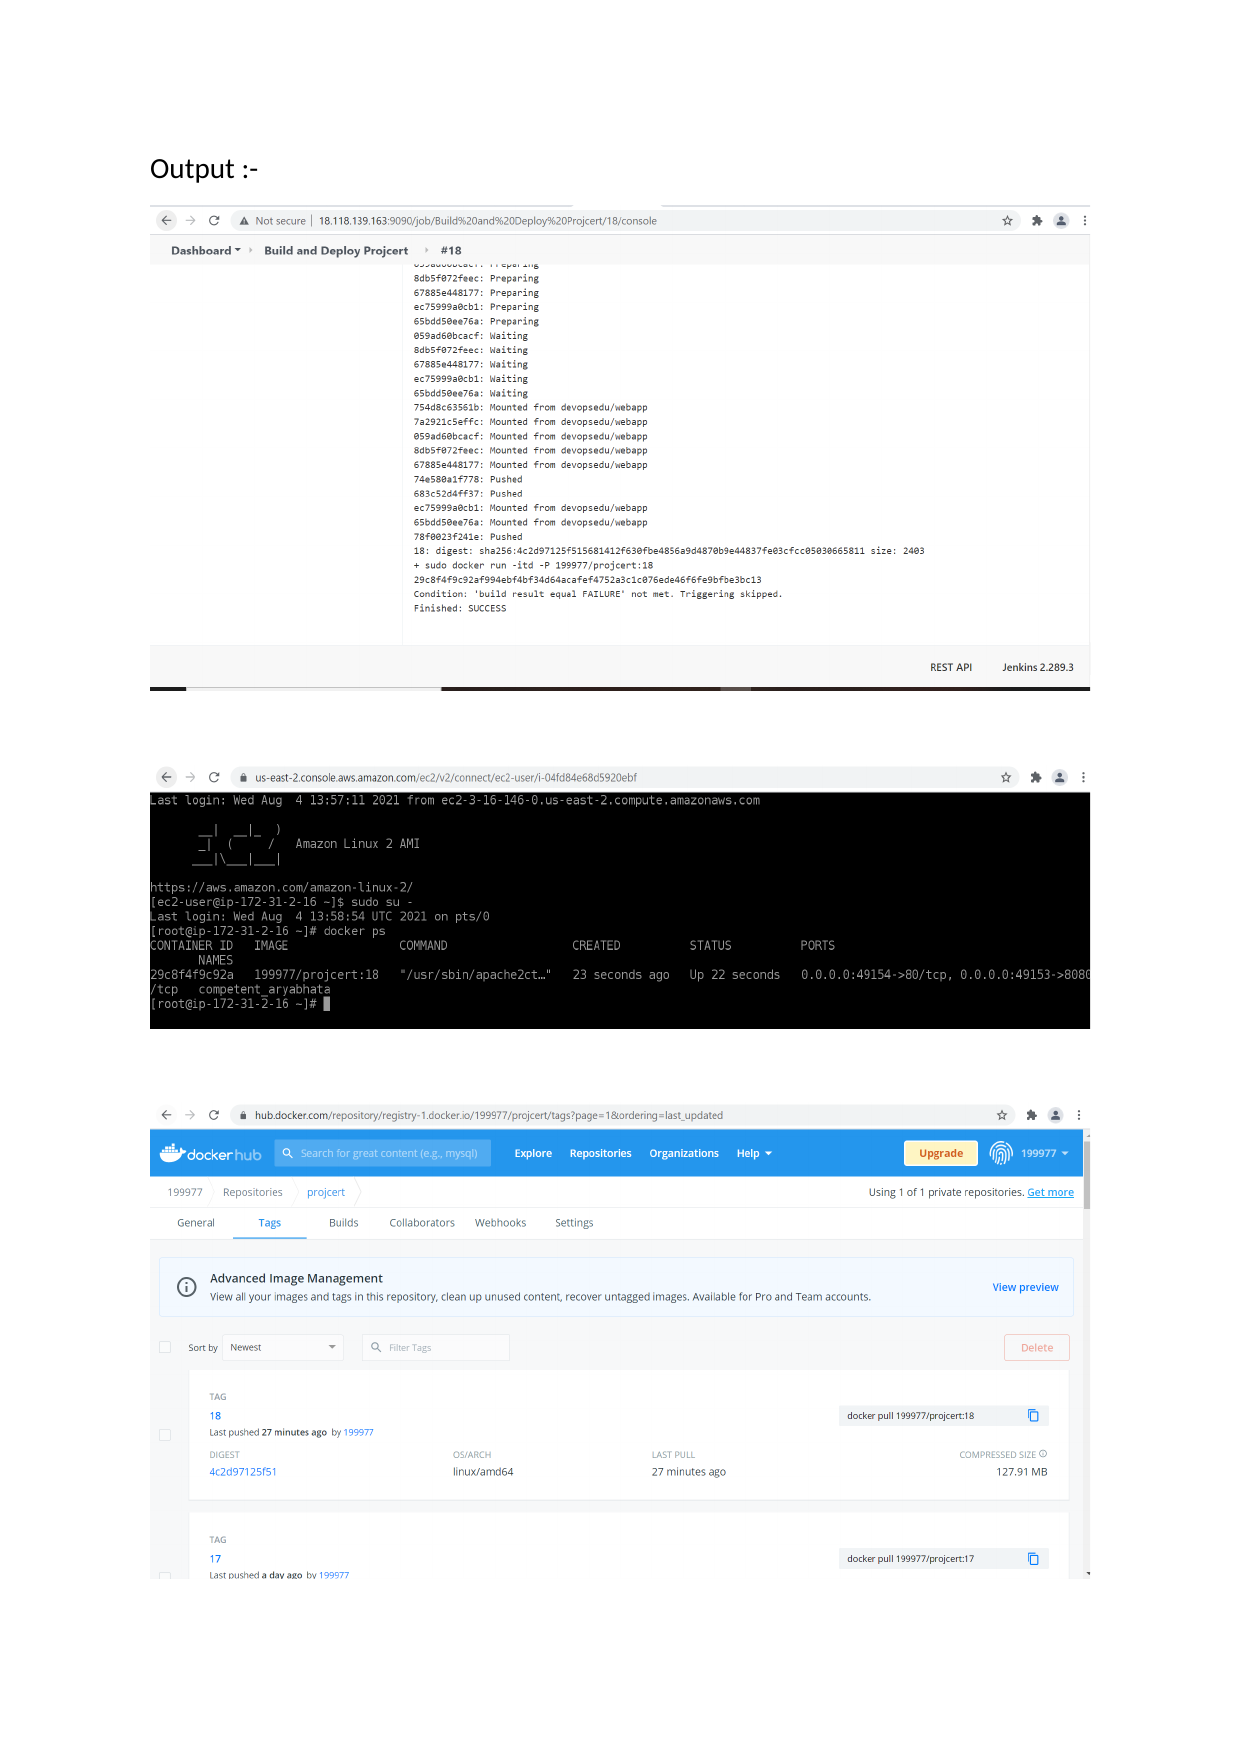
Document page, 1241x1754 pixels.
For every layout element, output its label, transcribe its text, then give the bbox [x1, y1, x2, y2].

picture [150, 1102, 1091, 1579]
text Output :- [150, 150, 1090, 186]
picture [150, 205, 1091, 691]
picture [150, 765, 1091, 1029]
